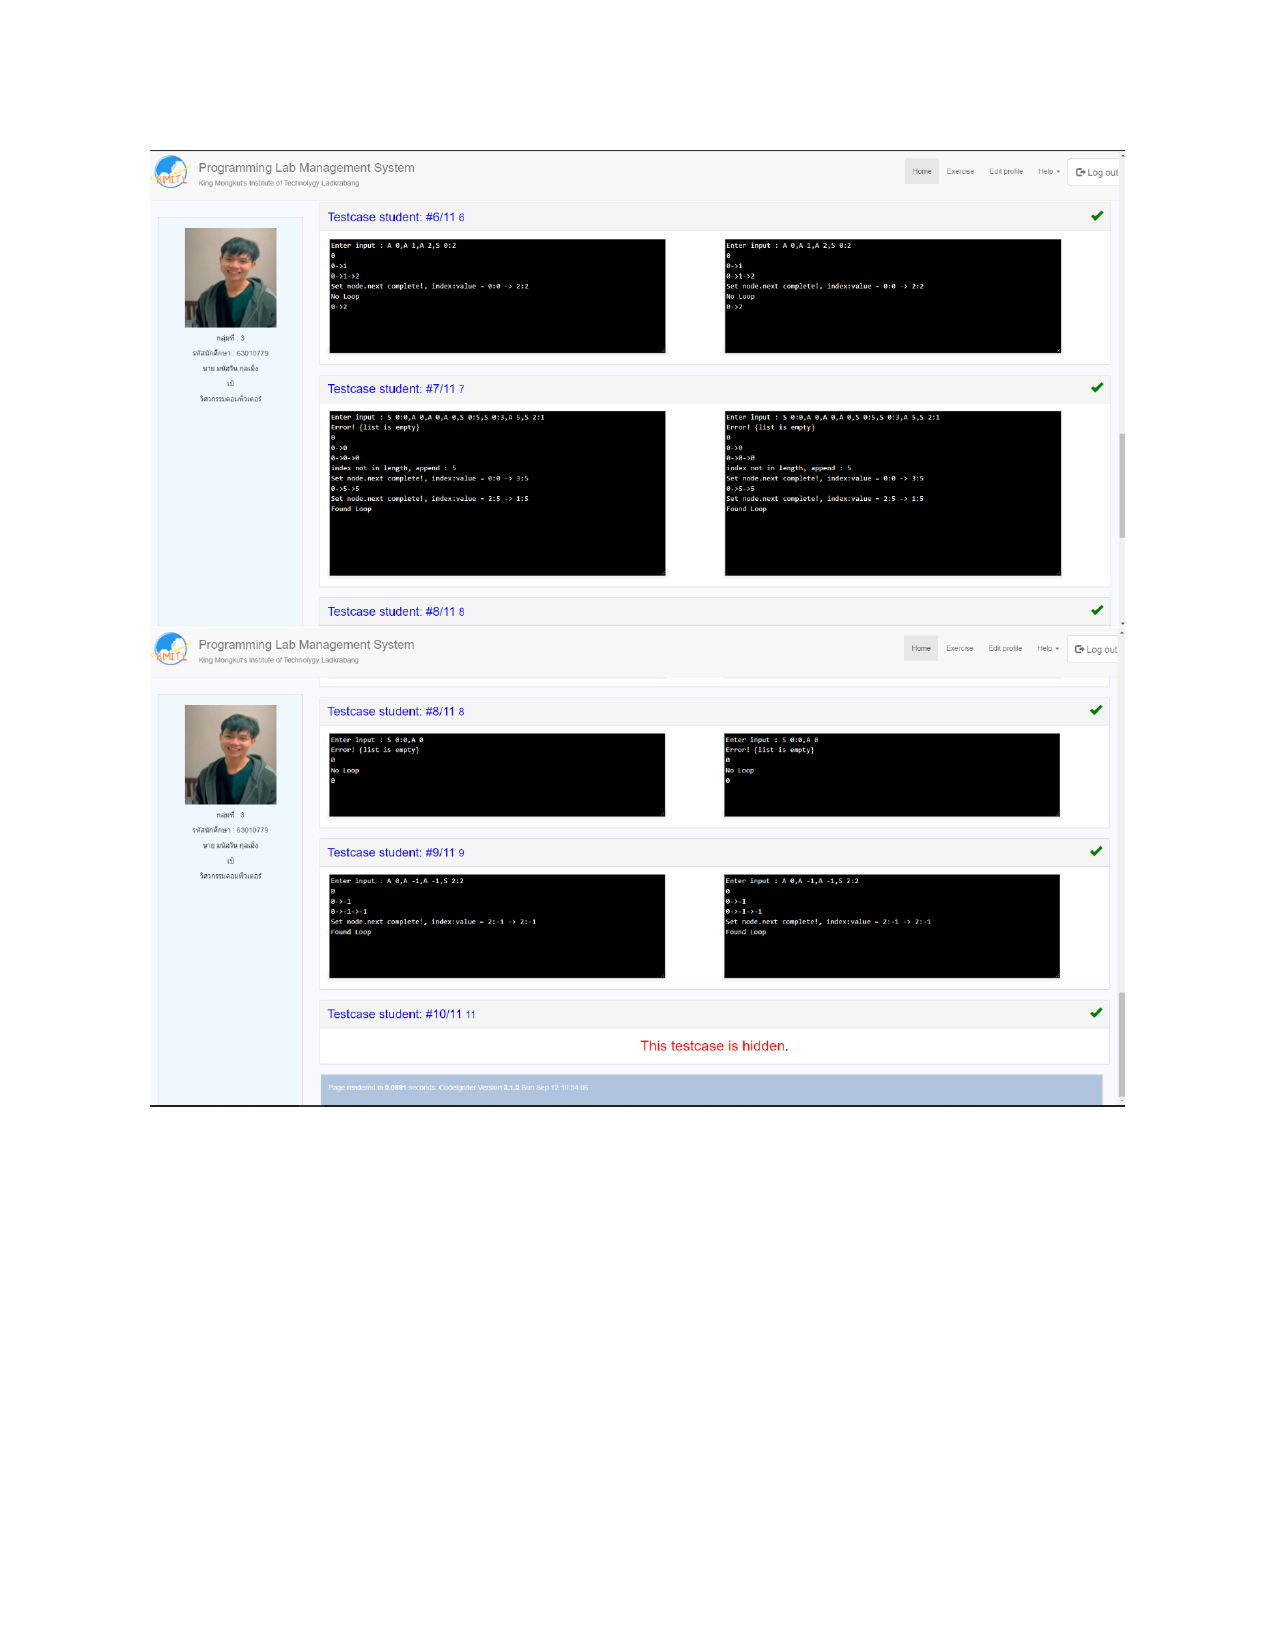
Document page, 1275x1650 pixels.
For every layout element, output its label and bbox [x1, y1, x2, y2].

picture [150, 628, 1125, 1107]
picture [150, 150, 1125, 627]
